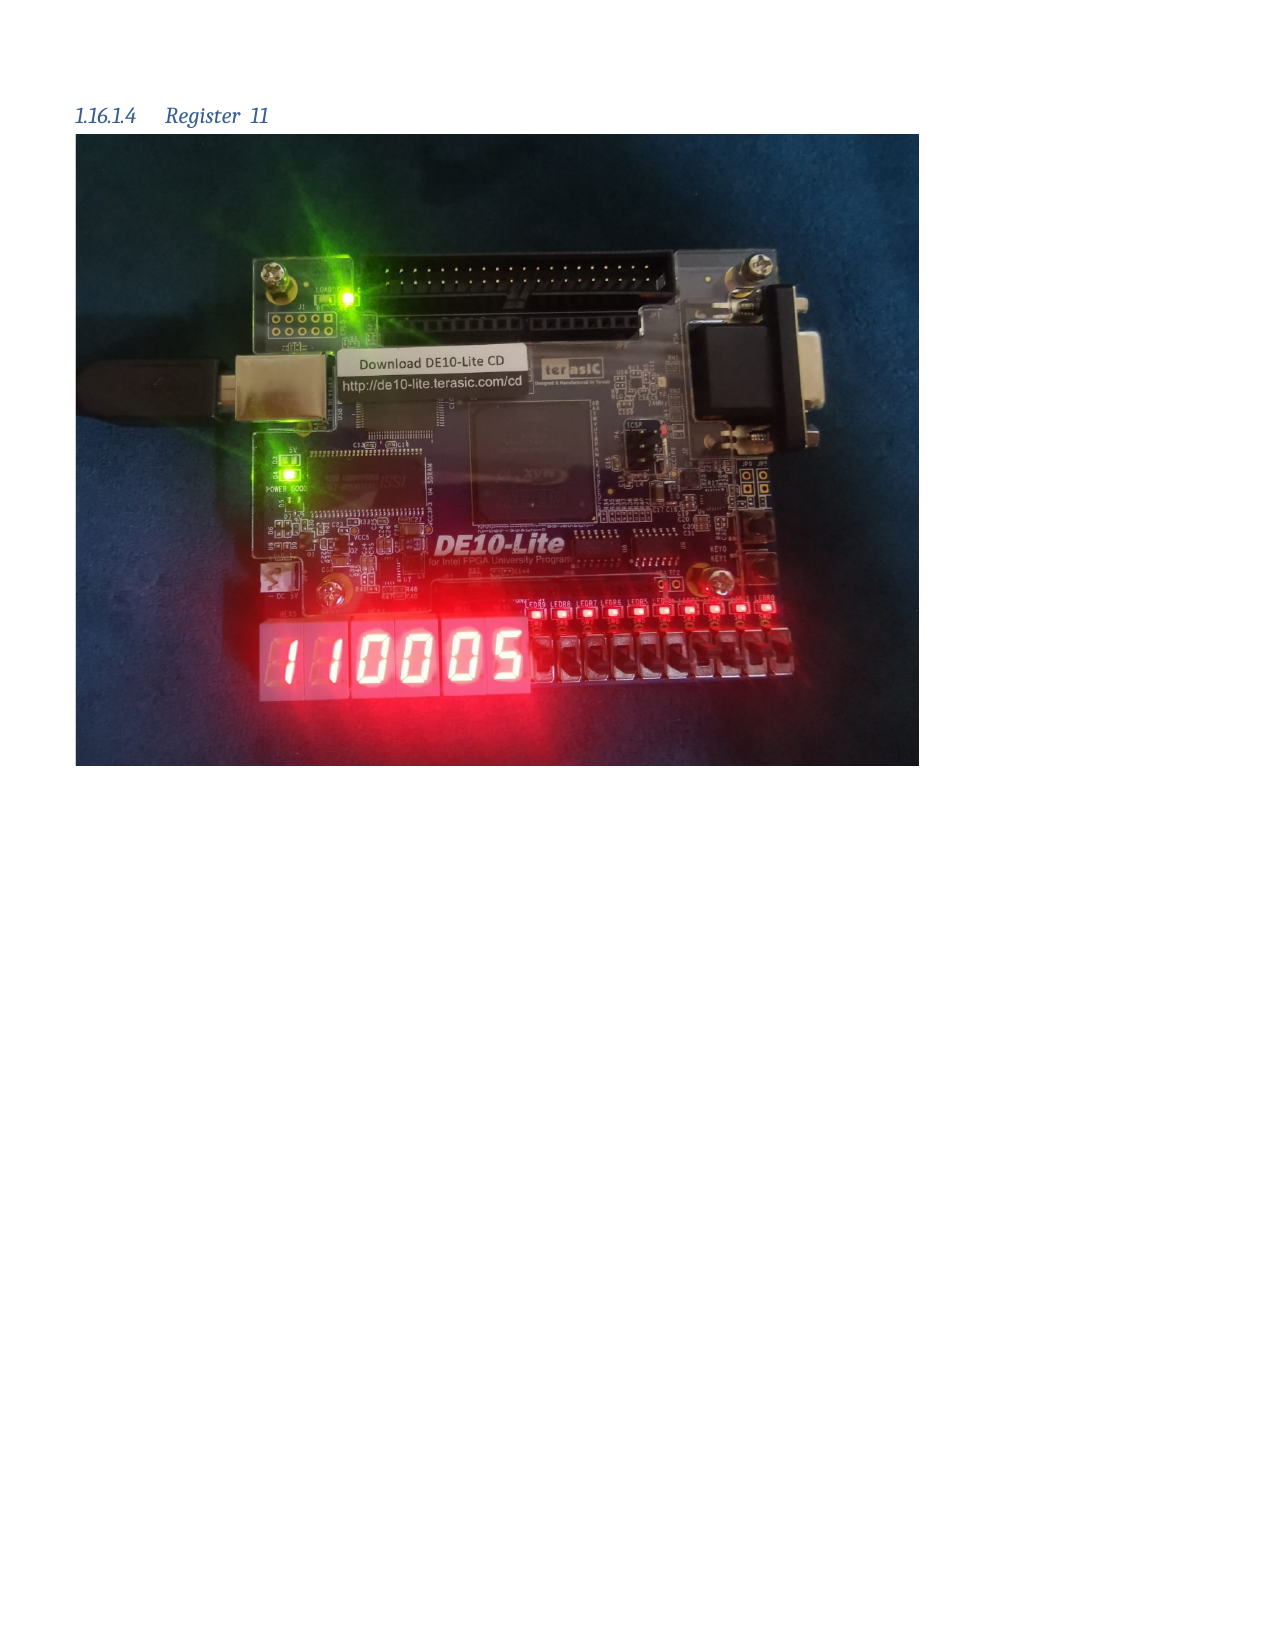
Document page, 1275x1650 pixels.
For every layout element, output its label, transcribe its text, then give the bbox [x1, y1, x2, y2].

subtitle Register 11 [75, 103, 1200, 129]
picture [77, 134, 918, 766]
